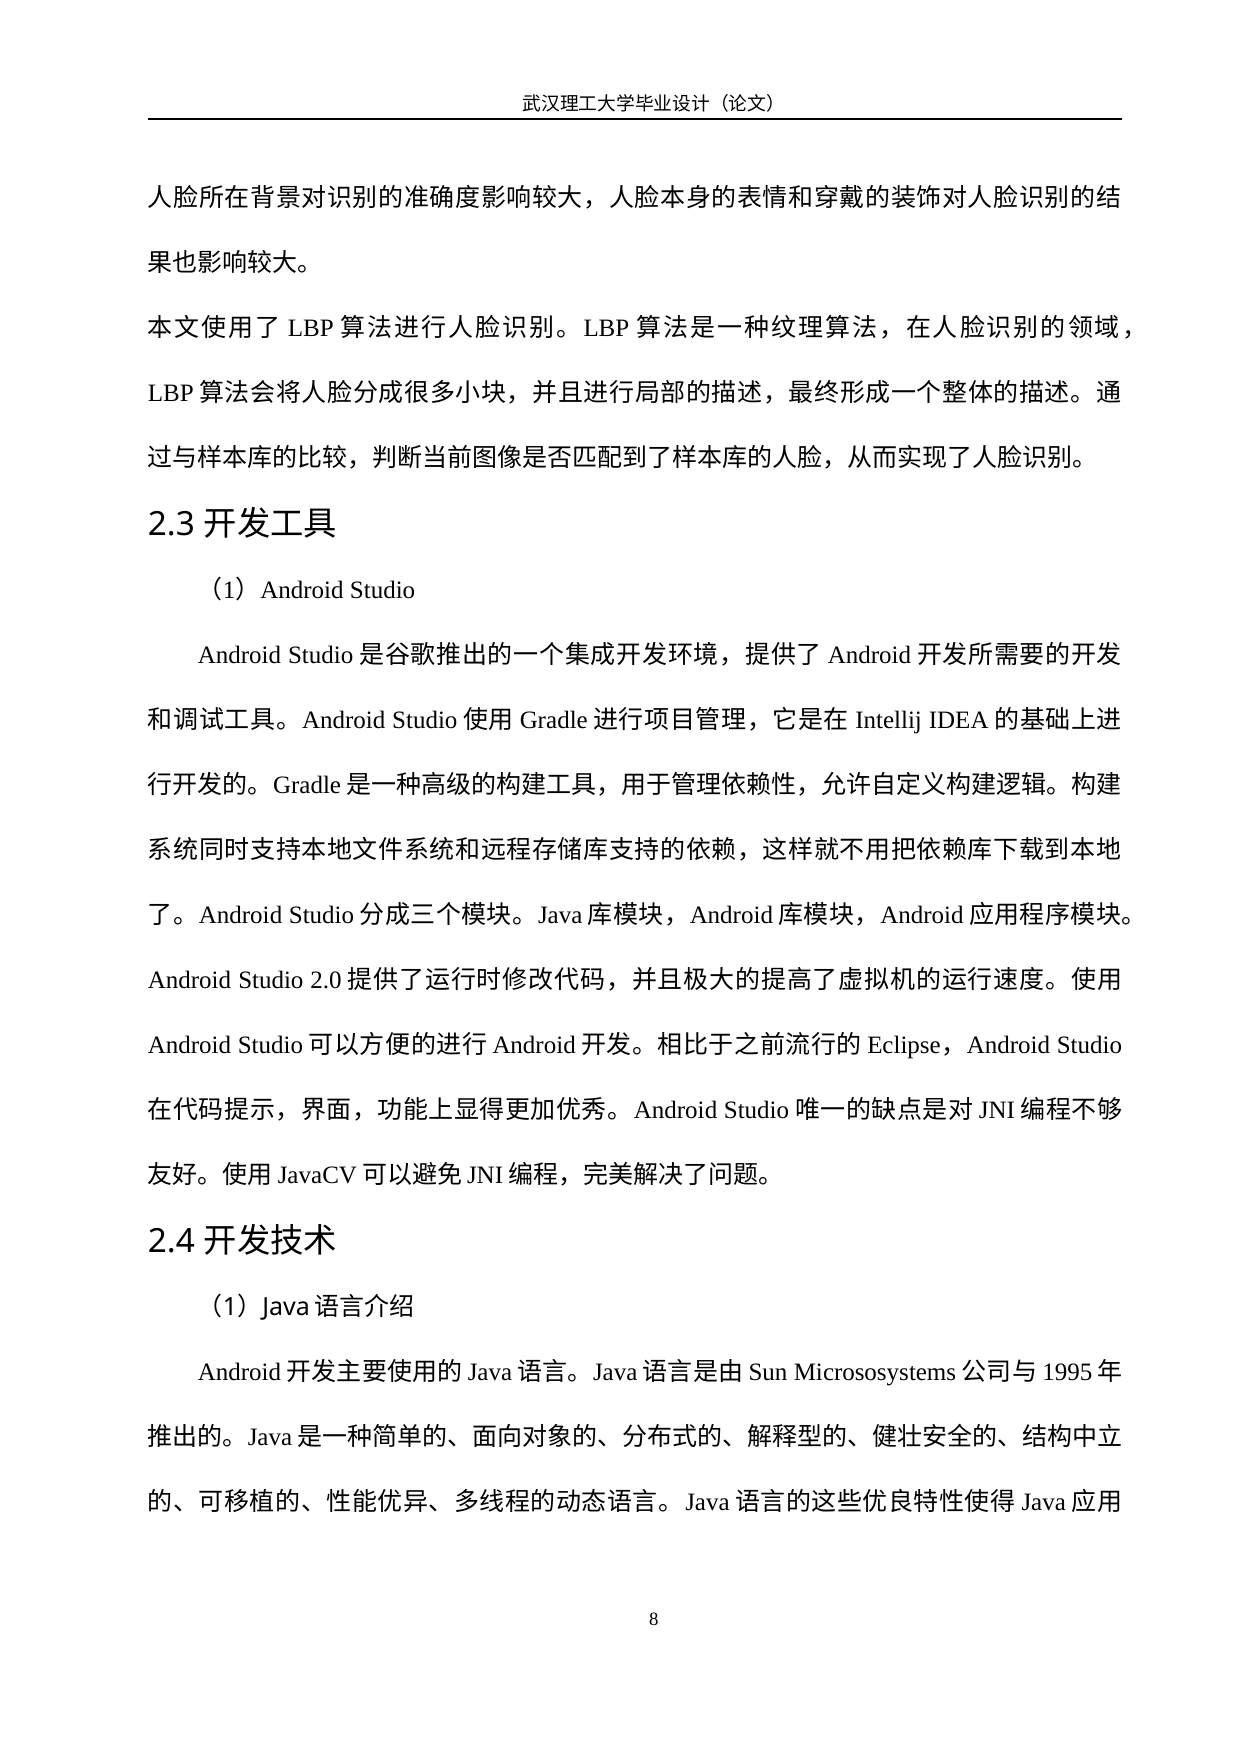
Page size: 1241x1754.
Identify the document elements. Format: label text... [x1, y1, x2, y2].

text （1）Java语言介绍 [148, 1272, 1122, 1337]
subtitle 2.4 开发技术 [148, 1206, 1122, 1271]
subtitle 2.3 开发工具 [148, 489, 1122, 554]
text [148, 163, 1122, 293]
text （1）Android Studio [148, 555, 1122, 620]
text 本文使用了LBP算法进行人脸识别。LBP算法是一种纹理算法，在人脸识别的领域，LBP算法会将人脸分成很多小块，并且进行局部的描述，最终形成一个整体的描述。通过与样本库的比较，判断当前图像是否匹配到了样本库的人脸，从而实现了人脸识别。 [148, 293, 1122, 488]
text Android Studio是谷歌推出的一个集成开发环境，提供了Android开发所需要的开发和调试工具。Android Studio使用Gradle进行项目管理，它是在Intellij IDEA的基础上进行开发的。Gradle是一种高级的构建工具，用于管理依赖性，允许自定义构建逻辑。构建系统同时支持本地文件系统和远程存储库支持的依赖，这样就不用把依赖库下载到本地了。Android Studio分成三个模块。Java库模块，Android库模块，Android应用程序模块。Android Studio 2.0提供了运行时修改代码，并且极大的提高了虚拟机的运行速度。使用Android Studio可以方便的进行Android开发。相比于之前流行的Eclipse，Android Studio在代码提示，界面，功能上显得更加优秀。Android Studio唯一的缺点是对JNI编程不够友好。使用JavaCV可以避免JNI编程，完美解决了问题。 [148, 620, 1122, 1205]
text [148, 1337, 1122, 1532]
